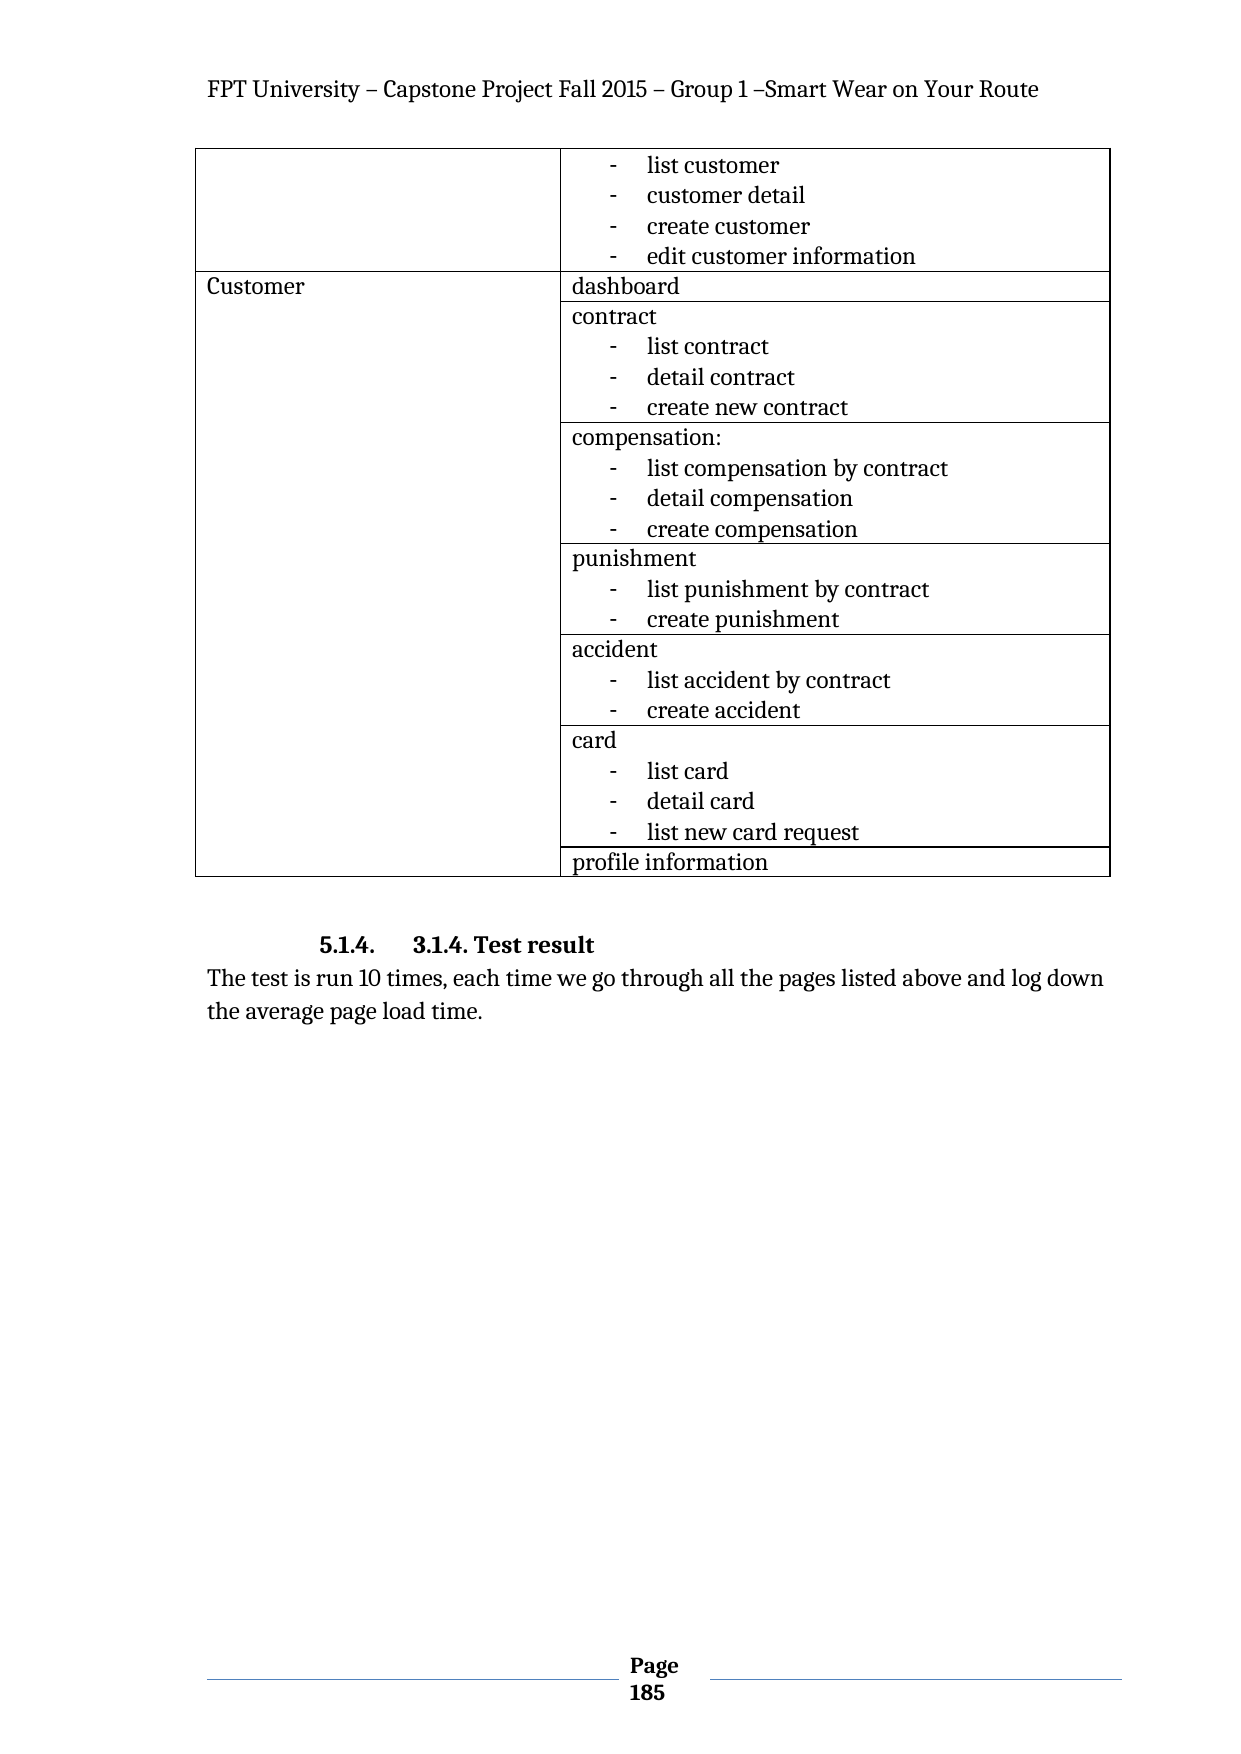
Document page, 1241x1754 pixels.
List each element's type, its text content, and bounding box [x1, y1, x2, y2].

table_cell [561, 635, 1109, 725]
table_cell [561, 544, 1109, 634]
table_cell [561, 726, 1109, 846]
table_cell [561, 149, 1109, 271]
subtitle 3.1.4. Test result [319, 931, 1122, 960]
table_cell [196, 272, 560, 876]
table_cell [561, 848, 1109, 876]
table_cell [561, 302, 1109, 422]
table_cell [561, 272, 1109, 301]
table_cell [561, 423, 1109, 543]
text The test is run 10 times, each time we go through all the pages listed above and log down the average page load time. [207, 964, 1122, 1026]
